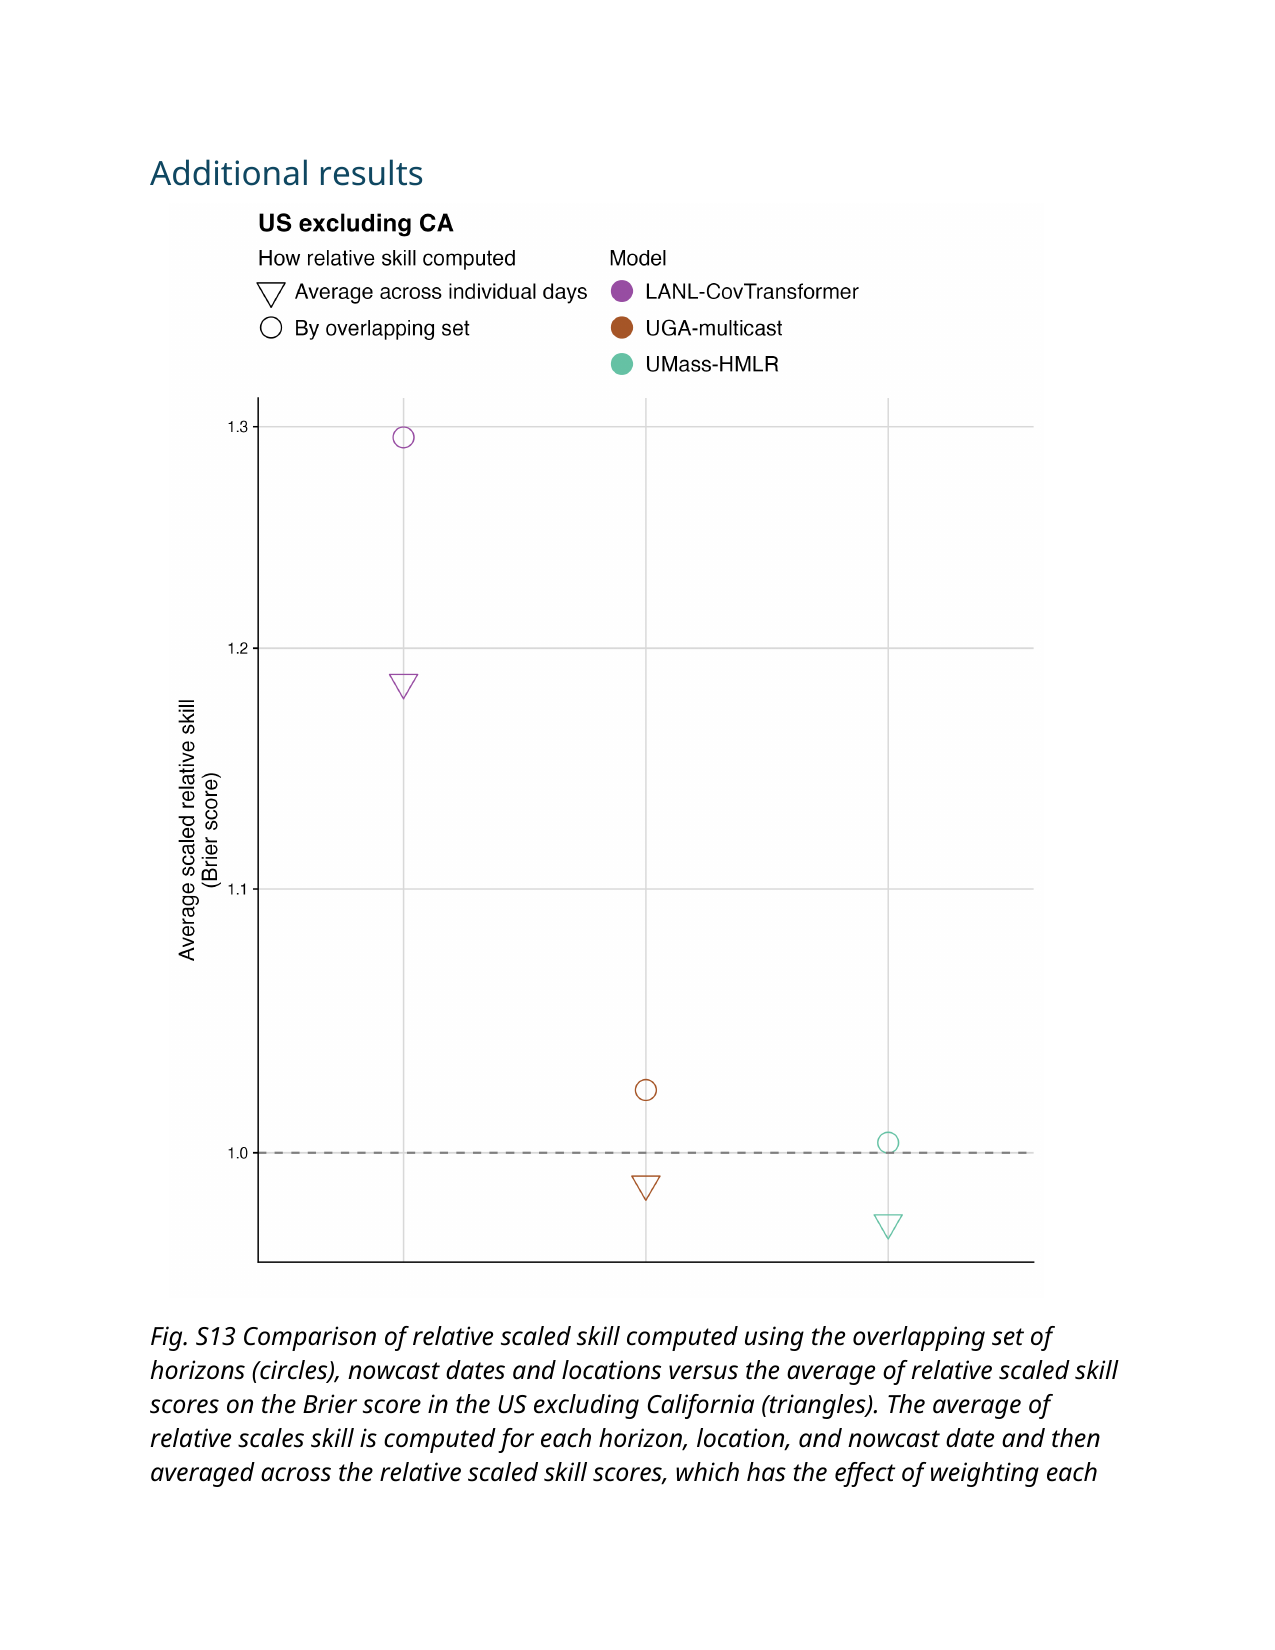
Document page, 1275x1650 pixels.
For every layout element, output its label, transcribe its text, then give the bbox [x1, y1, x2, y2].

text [150, 1318, 1125, 1489]
picture [168, 203, 1044, 1298]
subtitle Additional results [150, 150, 1125, 195]
